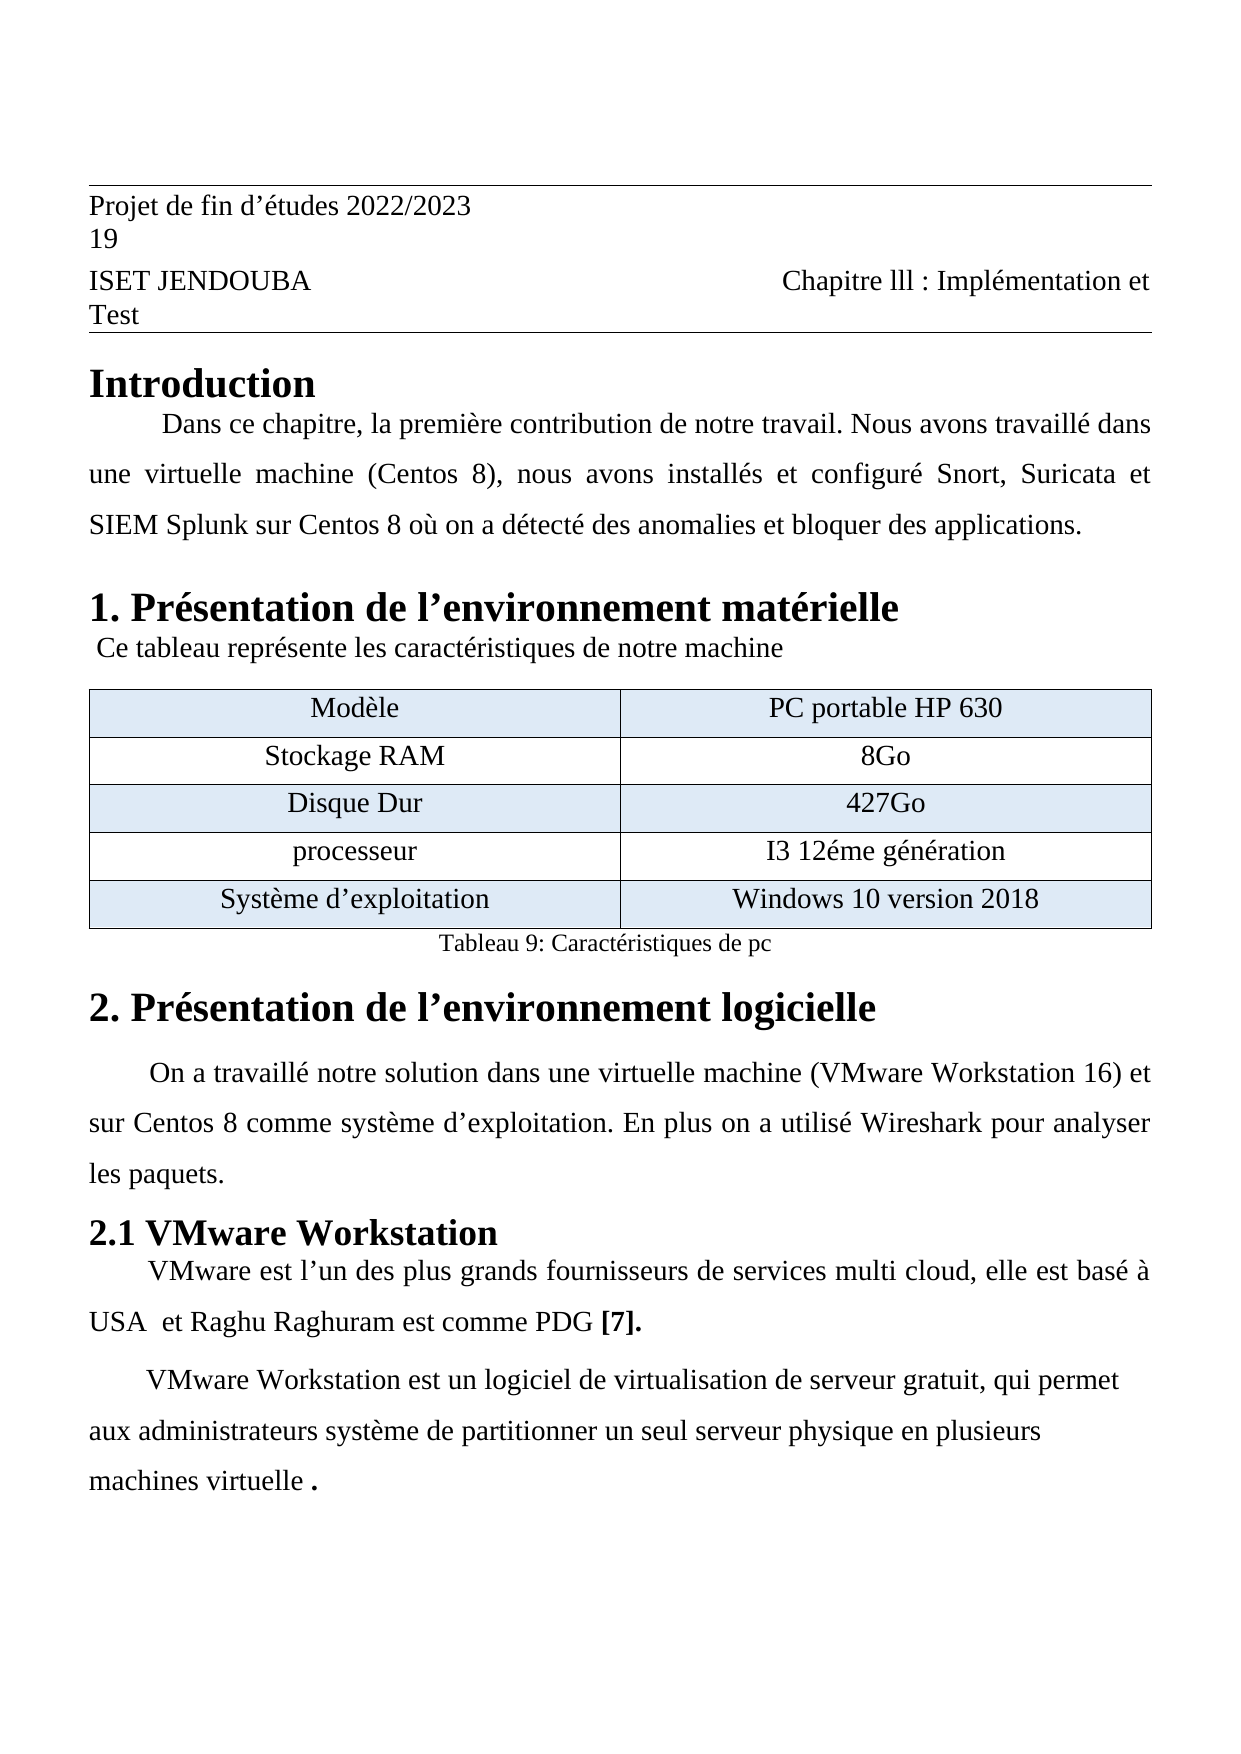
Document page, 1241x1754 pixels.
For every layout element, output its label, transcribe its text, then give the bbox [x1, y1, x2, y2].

subtitle On a travaillé notre solution dans une virtuelle machine (VMware Workstation 16) et sur Centos 8 comme système d’exploitation. En plus on a utilisé Wireshark pour analyser les paquets. [89, 1055, 1152, 1189]
text VMware est l’un des plus grands fournisseurs de services multi cloud, elle est basé à USA et Raghu Raghuram est comme PDG [7]. [89, 1253, 1152, 1337]
text Tableau 9: Caractéristiques de pc [89, 929, 1152, 957]
table_cell Disque Dur [90, 785, 620, 832]
subtitle 2. Présentation de l’environnement logicielle [89, 982, 1152, 1030]
text VMware Workstation est un logiciel de virtualisation de serveur gratuit, qui permet aux administrateurs système de partitionner un seul serveur physique en plusieurs machines virtuelle . [89, 1362, 1152, 1496]
text Projet de fin d’études 2022/2023 19 [89, 186, 1152, 255]
table_header Modèle [90, 690, 620, 737]
table_cell I3 12éme génération [621, 833, 1151, 880]
table_cell 8Go [621, 738, 1151, 784]
text Ce tableau représente les caractéristiques de notre machine [89, 630, 1152, 664]
table_cell 427Go [621, 785, 1151, 832]
subtitle 2.1 VMware Workstation [89, 1210, 1152, 1253]
text ISET JENDOUBA Chapitre lll : Implémentation et Test [89, 263, 1152, 332]
table_cell Stockage RAM [90, 738, 620, 784]
table_cell Système d’exploitation [90, 881, 620, 927]
subtitle Introduction [89, 358, 1152, 406]
table_header PC portable HP 630 [621, 690, 1151, 737]
table_cell processeur [90, 833, 620, 880]
text Dans ce chapitre, la première contribution de notre travail. Nous avons travaillé dans une virtuelle machine (Centos 8), nous avons installés et configuré Snort, Suricata et SIEM Splunk sur Centos 8 où on a détecté des anomalies et bloquer des applications. [89, 406, 1152, 541]
subtitle 1. Présentation de l’environnement matérielle [89, 582, 1152, 630]
table_cell Windows 10 version 2018 [621, 881, 1151, 927]
